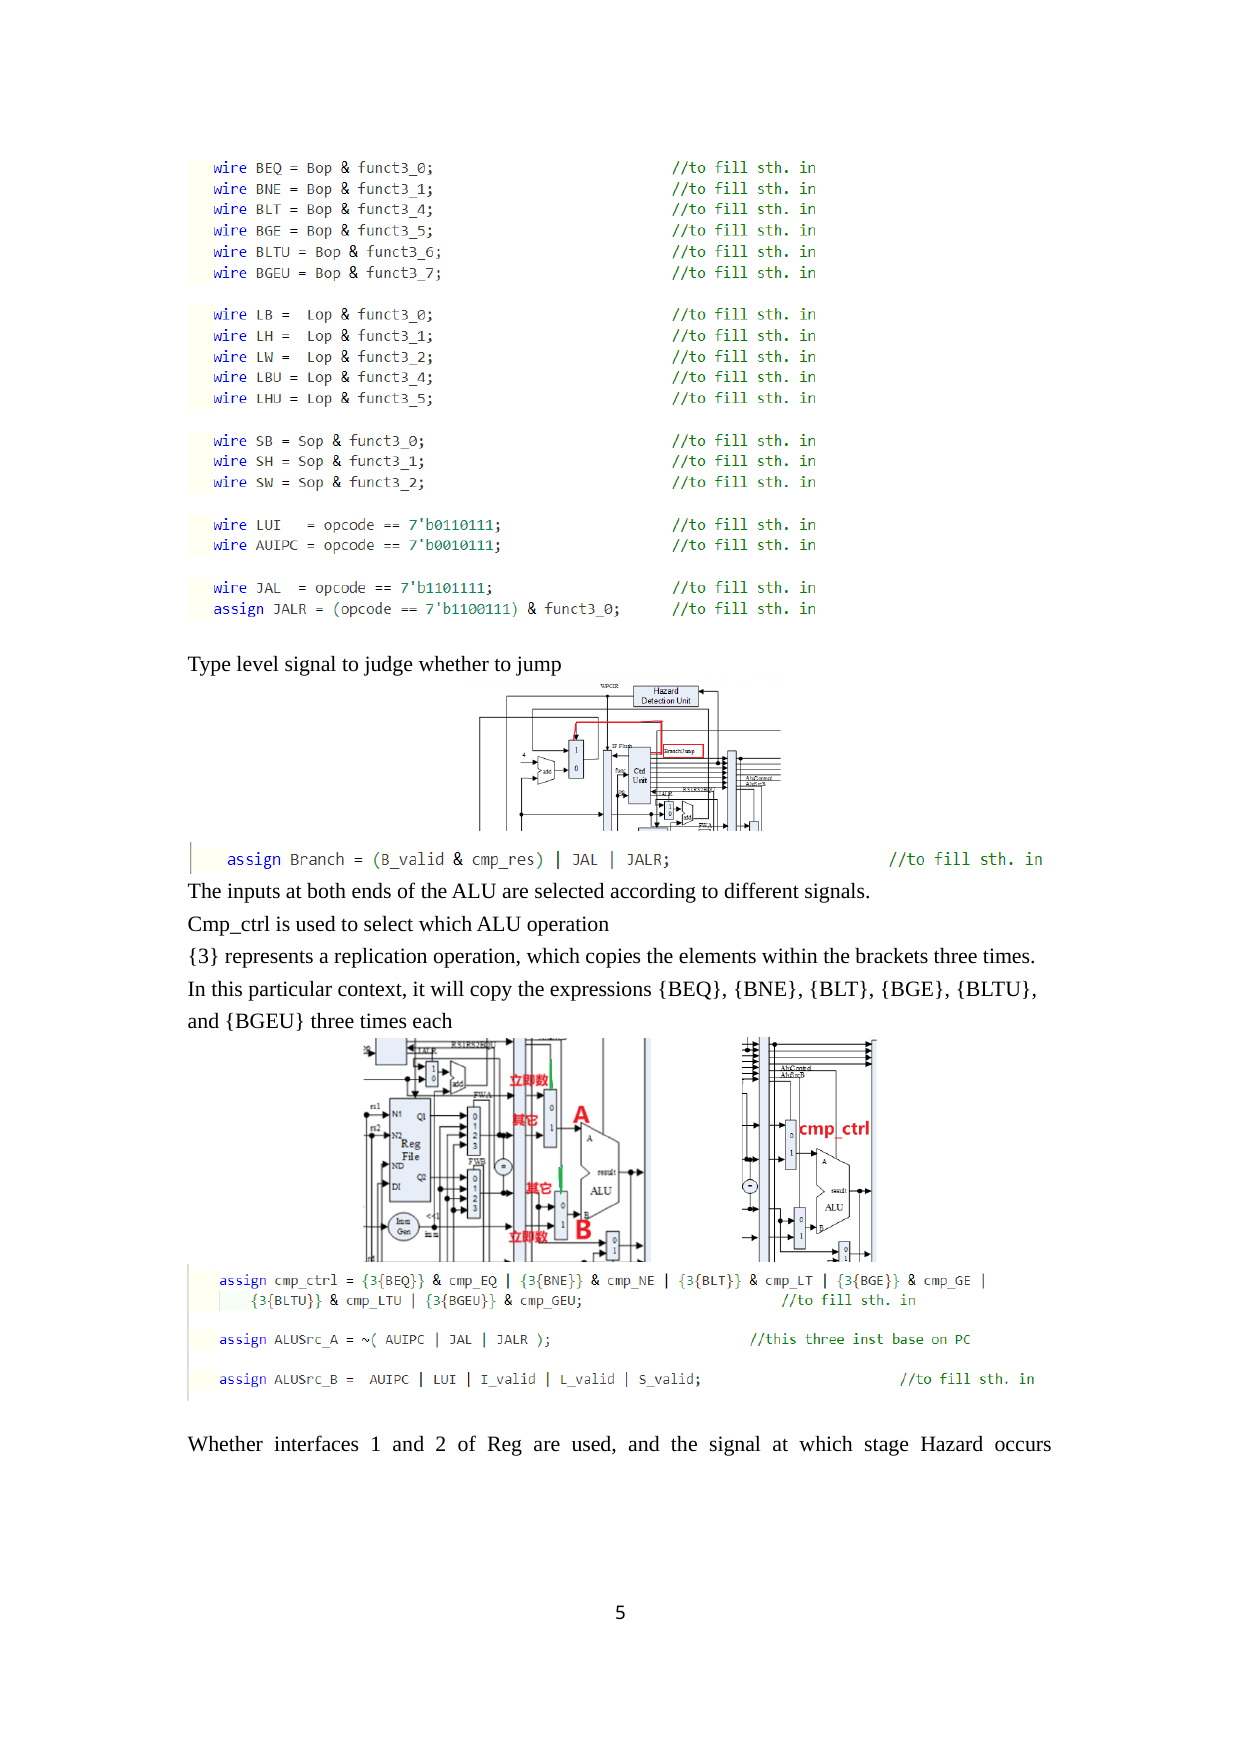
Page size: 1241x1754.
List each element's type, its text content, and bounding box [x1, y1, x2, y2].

text Cmp_ctrl is used to select which ALU operation [187, 907, 1053, 940]
picture [742, 1037, 877, 1262]
text Whether interfaces 1 and 2 of Reg are used, and the signal at which stage Hazard occurs [187, 1427, 1053, 1460]
text Type level signal to judge whether to jump [187, 647, 1053, 680]
picture [459, 679, 781, 831]
text The inputs at both ends of the ALU are selected according to different signals. [187, 875, 1053, 907]
picture [187, 159, 830, 624]
picture [187, 1264, 1053, 1401]
text {3} represents a replication operation, which copies the elements within the brackets three times. In this particular context, it will copy the expressions {BEQ}, {BNE}, {BLT}, {BGE}, {BLTU}, and {BGEU} three times each [187, 940, 1053, 1037]
picture [363, 1038, 651, 1262]
picture [187, 842, 1053, 874]
